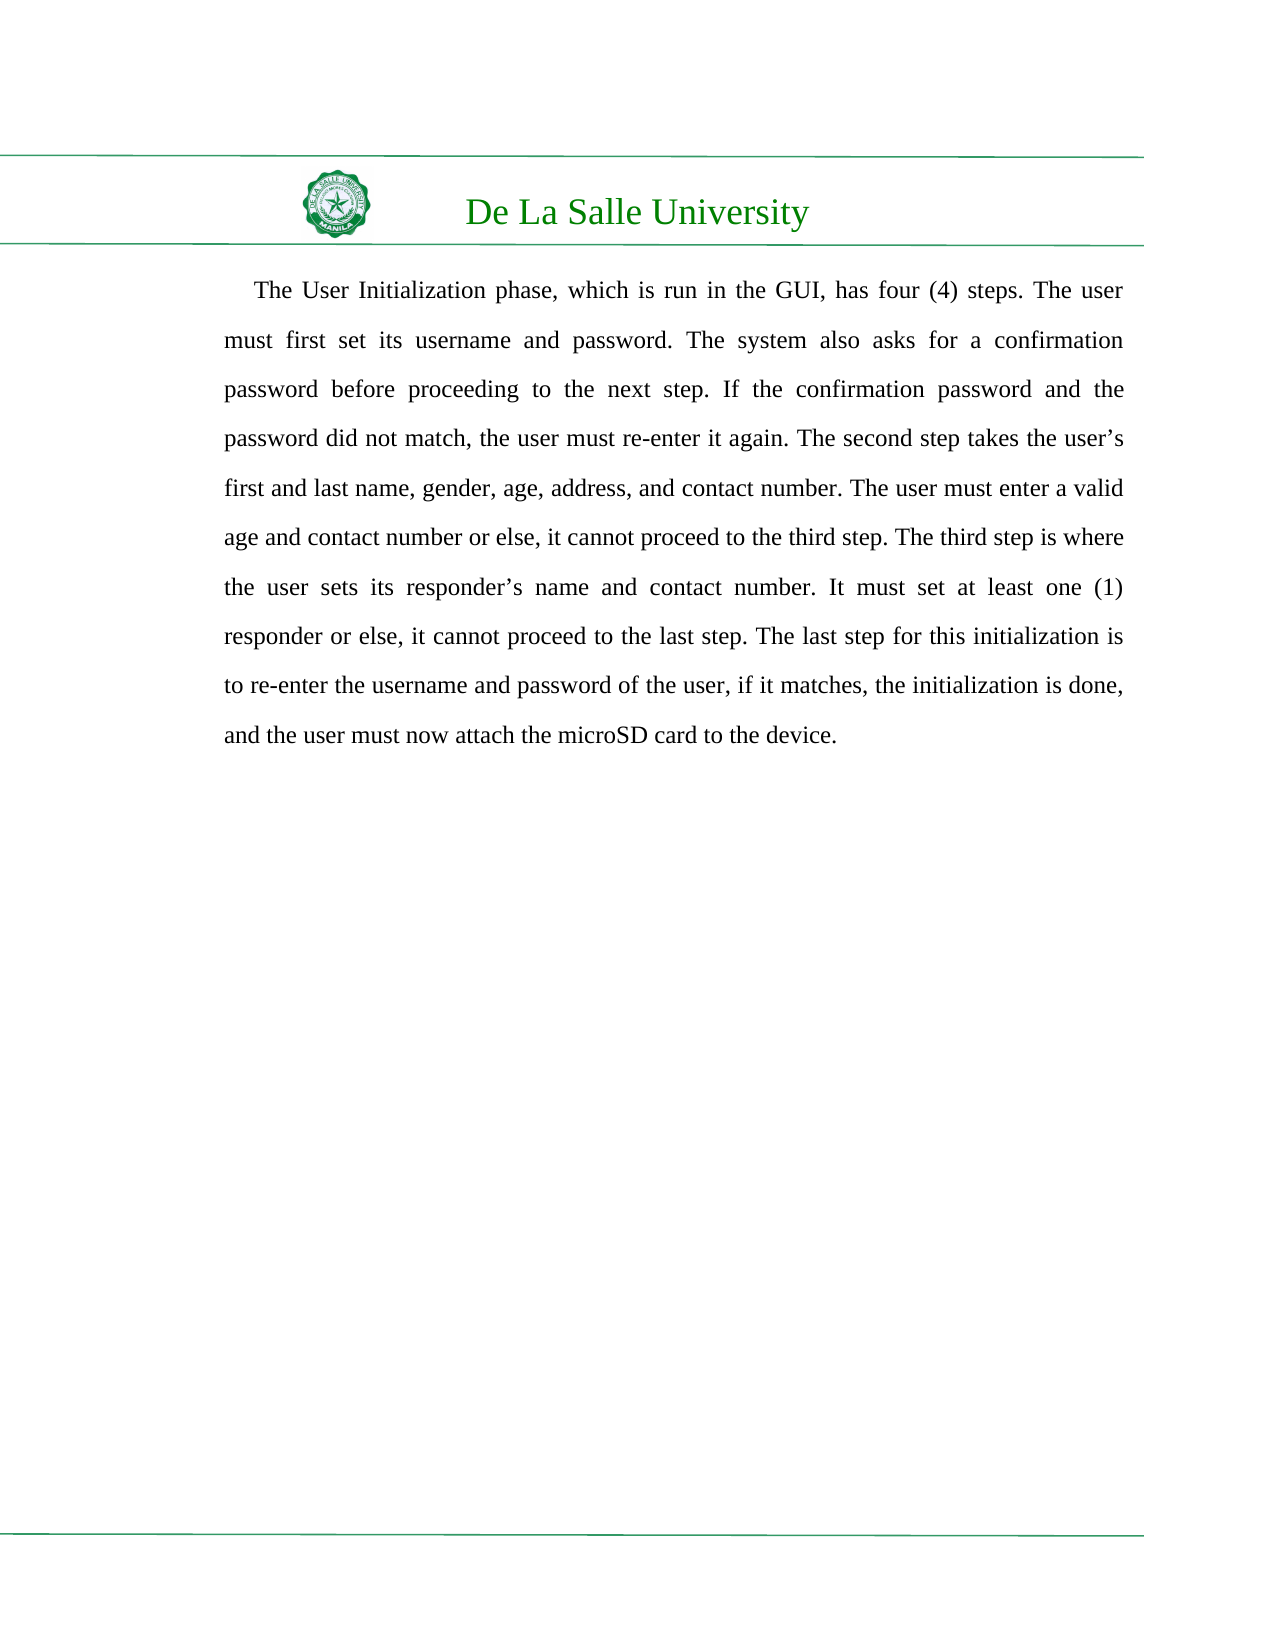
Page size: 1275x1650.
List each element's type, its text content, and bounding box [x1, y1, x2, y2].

picture [301, 166, 374, 242]
text The User Initialization phase, which is run in the GUI, has four (4) steps. The user must first set its username and password. The system also asks for a confirmation password before proceeding to the next step. If the confirmation password and the password did not match, the user must re-enter it again. The second step takes the user’s first and last name, gender, age, address, and contact number. The user must enter a valid age and contact number or else, it cannot proceed to the third step. The third step is where the user sets its responder’s name and contact number. It must set at least one (1) responder or else, it cannot proceed to the last step. The last step for this initialization is to re-enter the username and password of the user, if it matches, the initialization is done, and the user must now attach the microSD card to the device. [224, 275, 1125, 748]
